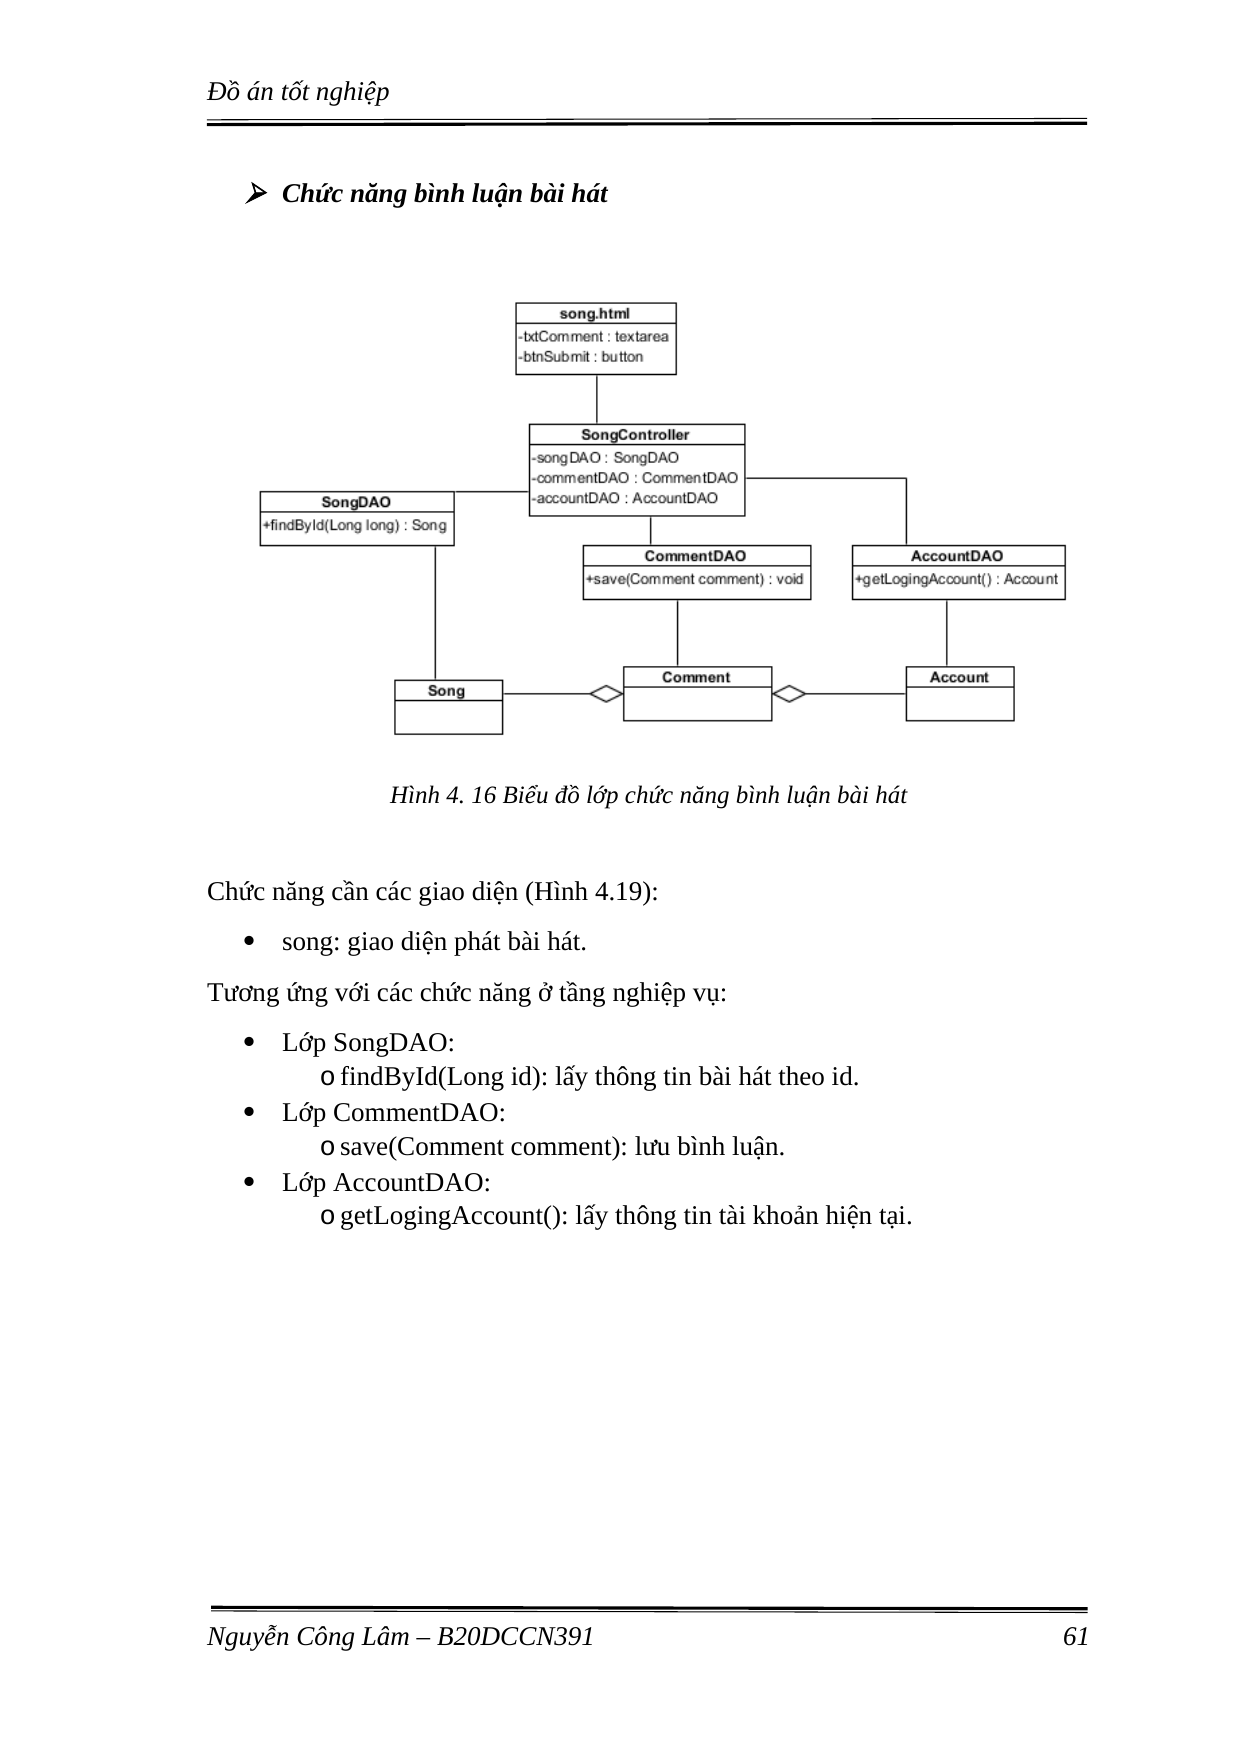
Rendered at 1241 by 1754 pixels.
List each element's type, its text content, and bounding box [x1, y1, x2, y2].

list Chức năng bình luận bài hát [244, 177, 1092, 208]
list save(Comment comment): lưu bình luận. [319, 1129, 1092, 1163]
picture [206, 277, 1093, 762]
list findById(Long id): lấy thông tin bài hát theo id. [319, 1060, 1092, 1093]
text Chức năng cần các giao diện (Hình 4.19): [207, 875, 1092, 906]
list getLogingAccount(): lấy thông tin tài khoản hiện tại. [319, 1199, 1092, 1233]
list Lớp SongDAO: [244, 1026, 1092, 1057]
text Tương ứng với các chức năng ở tầng nghiệp vụ: [207, 976, 1092, 1007]
list song: giao diện phát bài hát. [244, 925, 1092, 957]
list Lớp AccountDAO: [244, 1166, 1092, 1197]
list Lớp CommentDAO: [244, 1096, 1092, 1127]
